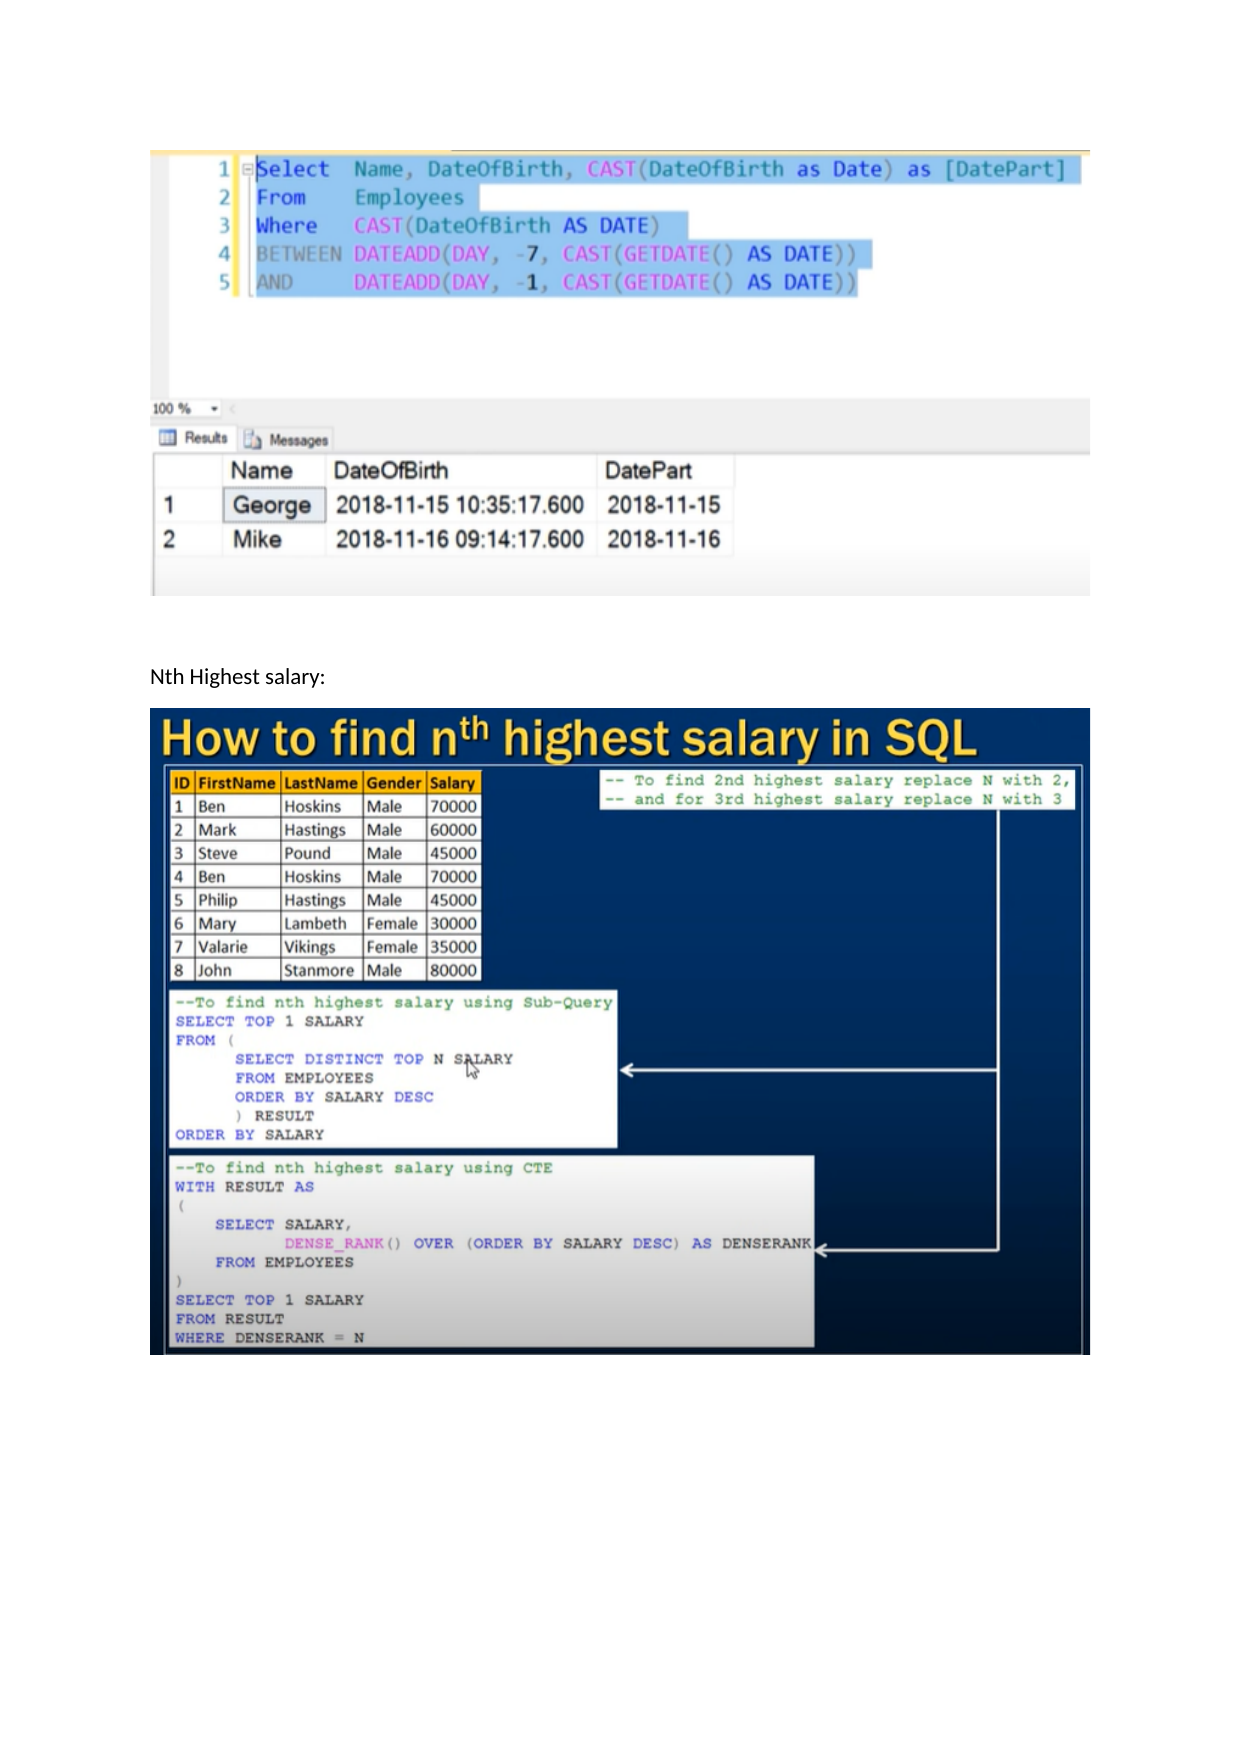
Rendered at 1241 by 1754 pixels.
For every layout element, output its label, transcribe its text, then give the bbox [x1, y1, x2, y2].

text Nth Highest salary: [150, 662, 1090, 690]
picture [150, 708, 1091, 1355]
picture [150, 150, 1091, 596]
